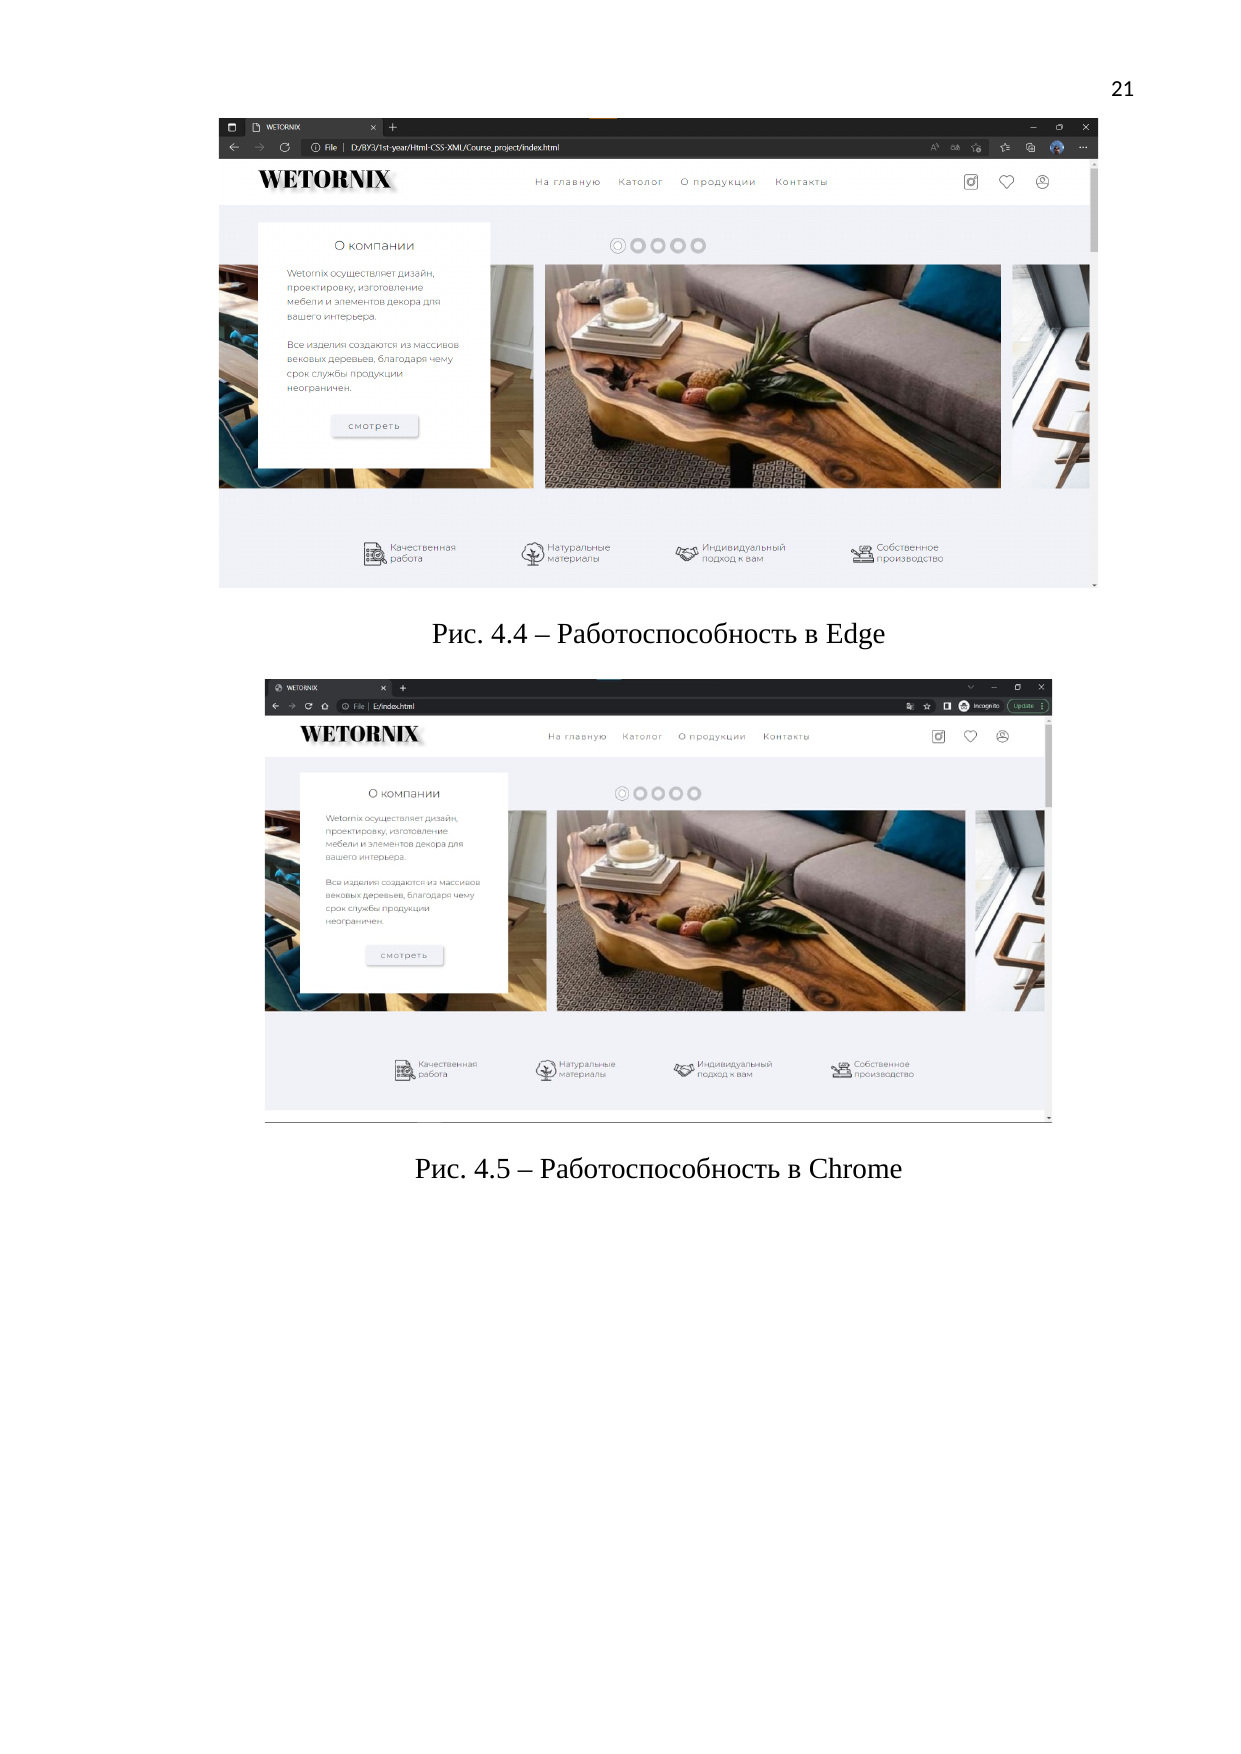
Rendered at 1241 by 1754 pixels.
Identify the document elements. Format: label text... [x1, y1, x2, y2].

picture [264, 679, 1053, 1123]
text Рис. 4.5 – Работоспособность в Chrome [136, 1151, 1181, 1185]
text Рис. 4.4 – Работоспособность в Edge [136, 617, 1181, 650]
picture [218, 118, 1099, 588]
